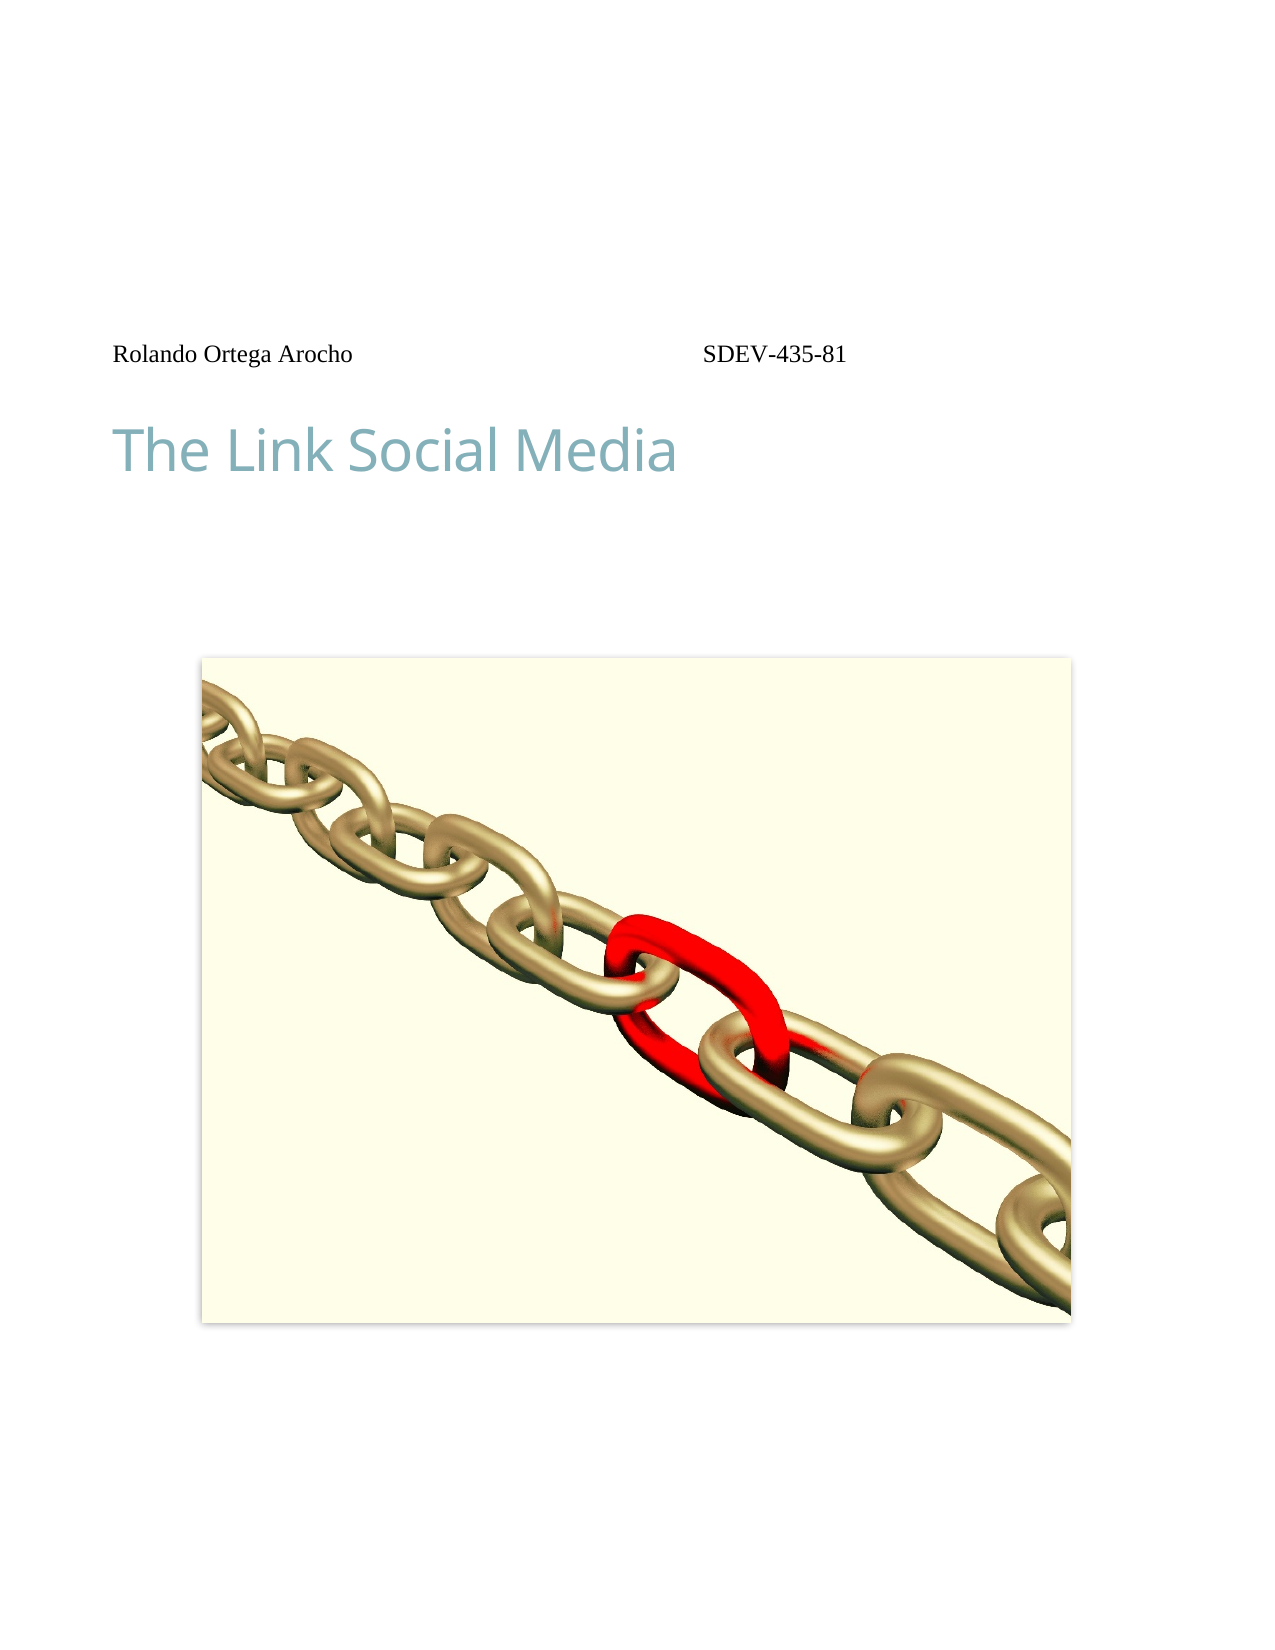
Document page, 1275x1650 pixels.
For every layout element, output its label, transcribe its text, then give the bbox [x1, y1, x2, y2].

picture [202, 658, 1071, 1323]
subtitle Rolando Ortega Arocho SDEV-435-81 [112, 339, 1162, 368]
